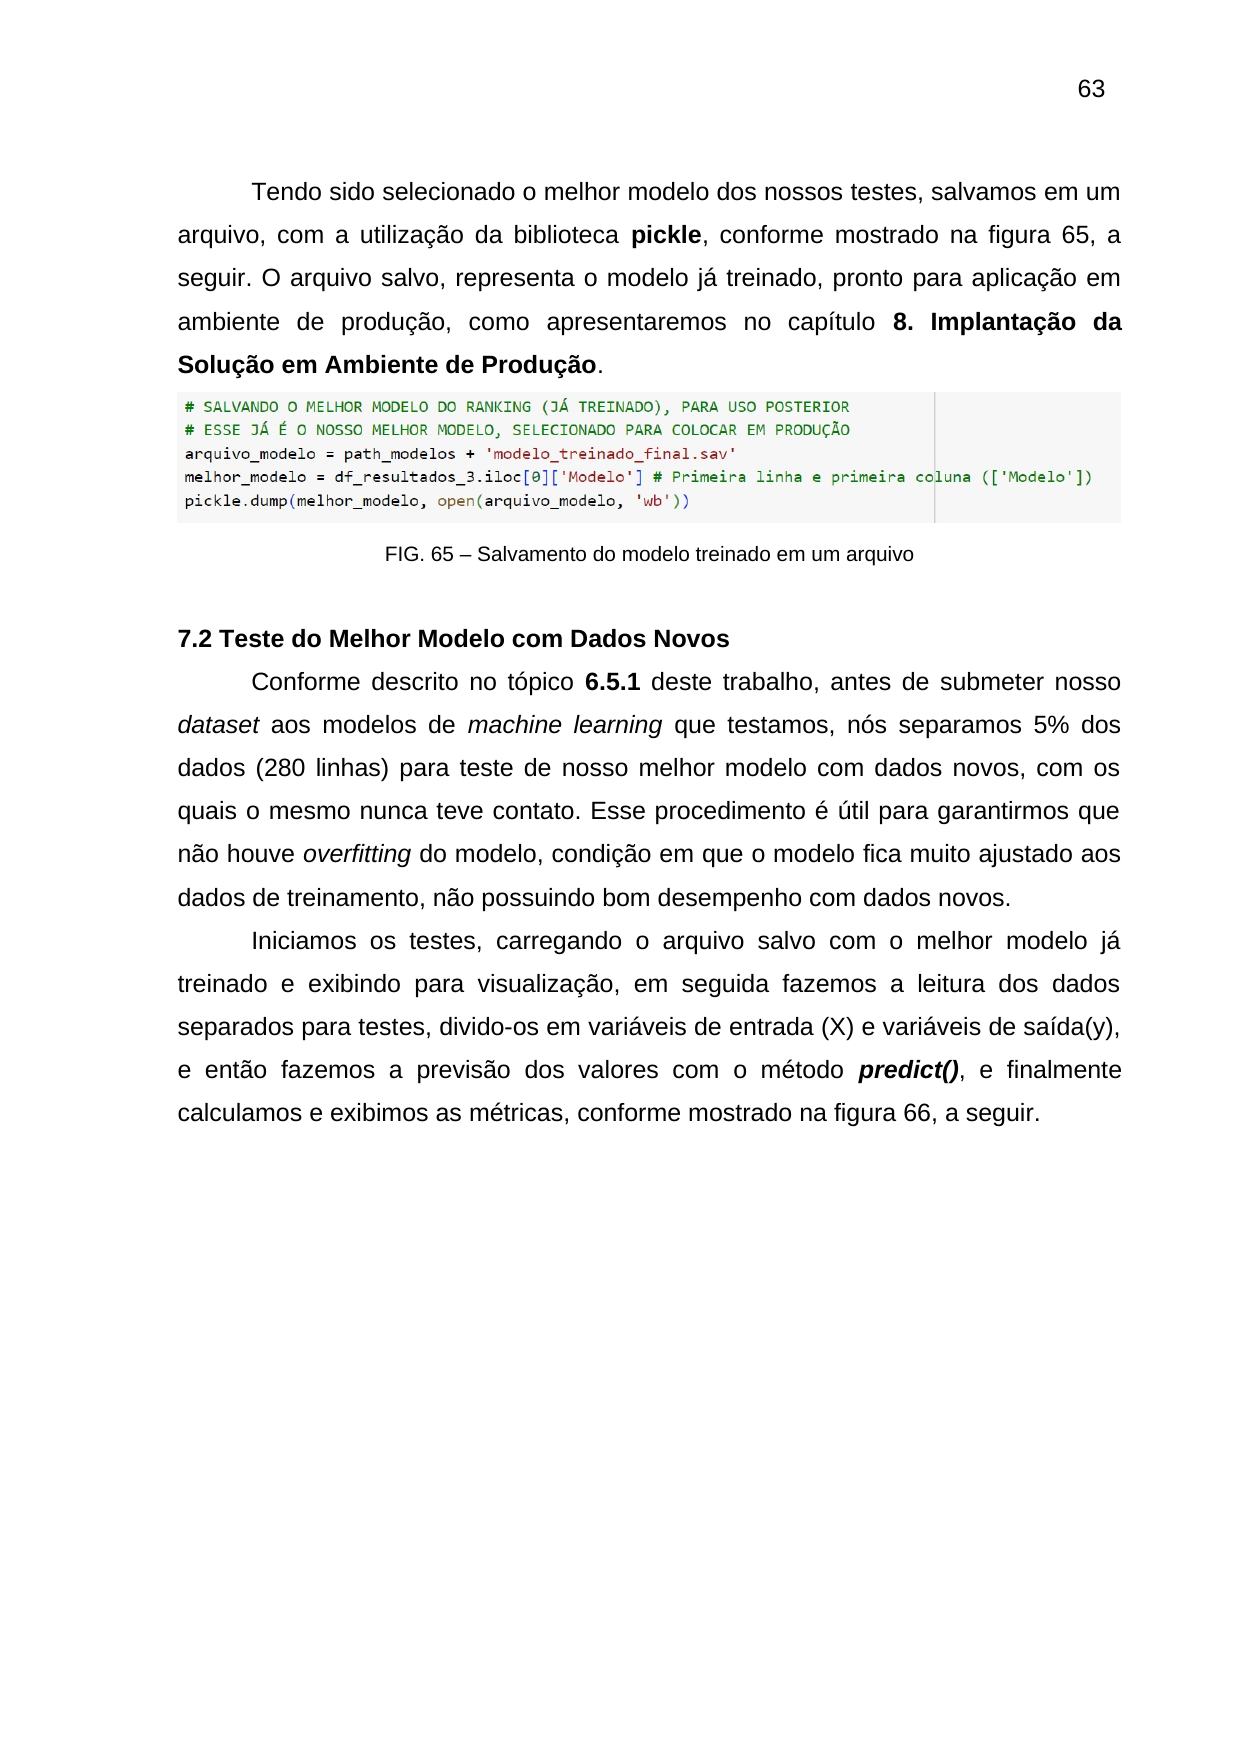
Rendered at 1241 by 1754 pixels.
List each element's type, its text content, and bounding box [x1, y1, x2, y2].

text FIG. 65 – Salvamento do modelo treinado em um arquivo [177, 537, 1122, 566]
subtitle 7.2 Teste do Melhor Modelo com Dados Novos [177, 624, 1122, 652]
text Conforme descrito no tópico 6.5.1 deste trabalho, antes de submeter nosso dataset aos modelos de machine learning que testamos, nós separamos 5% dos dados (280 linhas) para teste de nosso melhor modelo com dados novos, com os quais o mesmo nunca teve contato. Esse procedimento é útil para garantirmos que não houve overfitting do modelo, condição em que o modelo fica muito ajustado aos dados de treinamento, não possuindo bom desempenho com dados novos. [177, 667, 1122, 911]
picture [177, 392, 1121, 523]
text Tendo sido selecionado o melhor modelo dos nossos testes, salvamos em um arquivo, com a utilização da biblioteca pickle, conforme mostrado na figura 65, a seguir. O arquivo salvo, representa o modelo já treinado, pronto para aplicação em ambiente de produção, como apresentaremos no capítulo 8. Implantação da Solução em Ambiente de Produção. [177, 177, 1122, 378]
text Iniciamos os testes, carregando o arquivo salvo com o melhor modelo já treinado e exibindo para visualização, em seguida fazemos a leitura dos dados separados para testes, divido-os em variáveis de entrada (X) e variáveis de saída(y), e então fazemos a previsão dos valores com o método predict(), e finalmente calculamos e exibimos as métricas, conforme mostrado na figura 66, a seguir. [177, 926, 1122, 1127]
